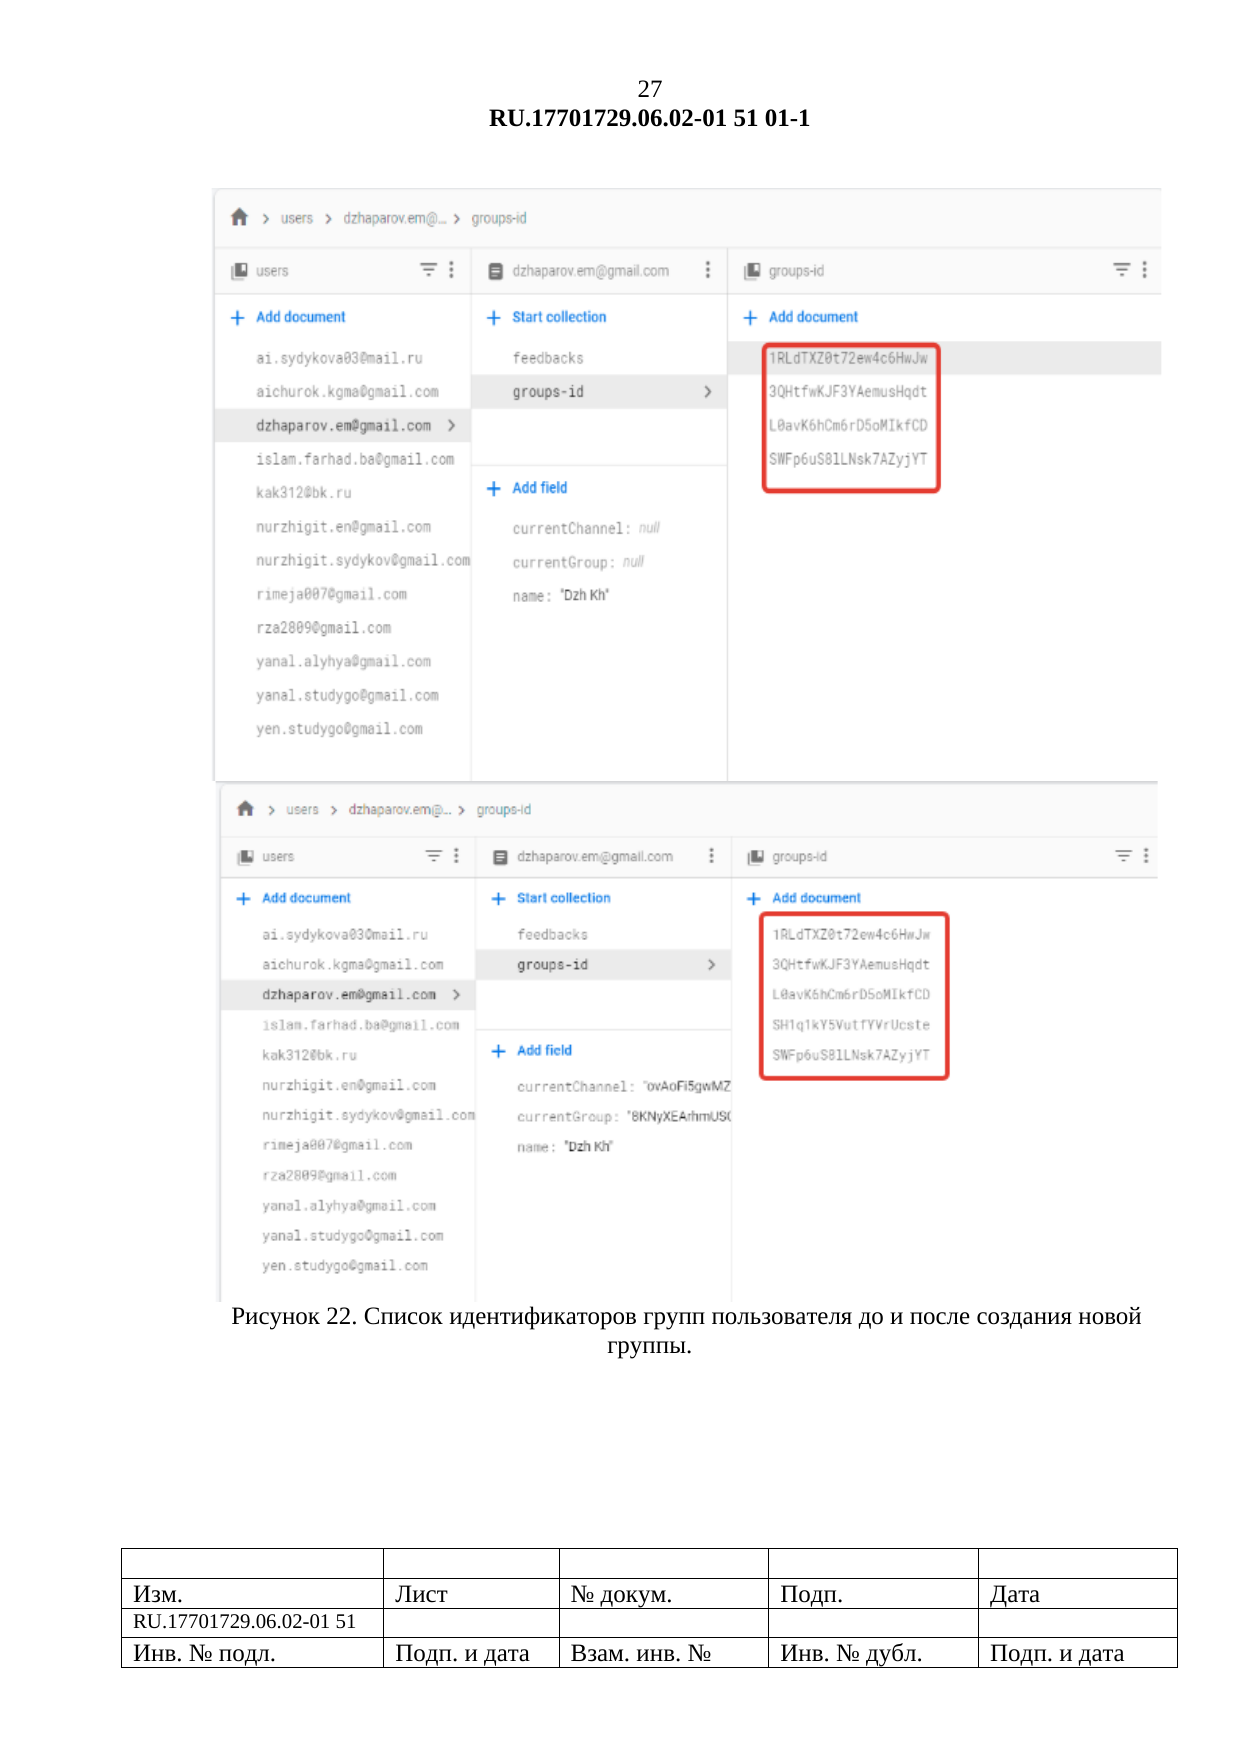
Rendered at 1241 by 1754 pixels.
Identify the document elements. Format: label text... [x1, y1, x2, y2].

picture [211, 188, 1162, 1302]
text Рисунок 22. Список идентификаторов групп пользователя до и после создания новой группы. [118, 1301, 1181, 1359]
